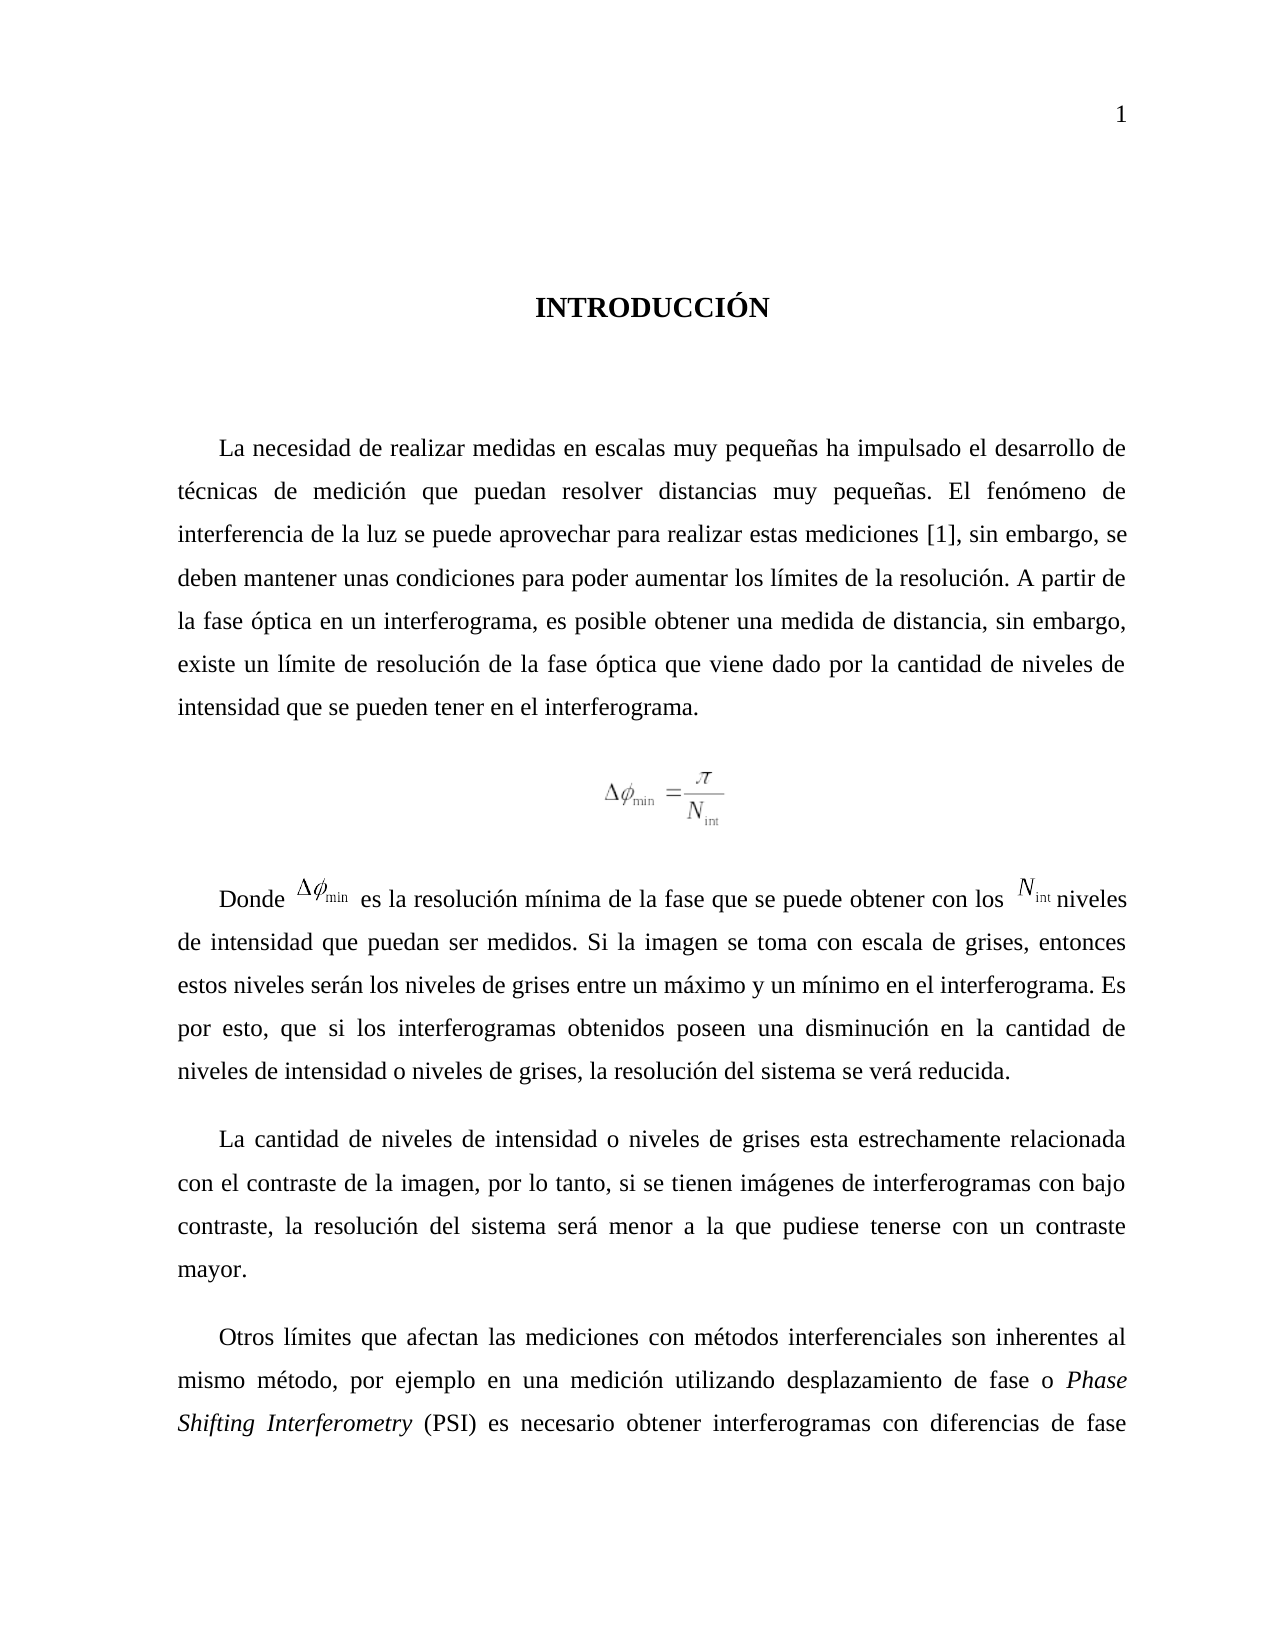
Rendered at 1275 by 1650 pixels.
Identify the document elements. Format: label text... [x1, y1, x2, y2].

subtitle Introducción [177, 290, 1127, 323]
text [177, 1322, 1127, 1437]
text La necesidad de realizar medidas en escalas muy pequeñas ha impulsado el desarrollo de técnicas de medición que puedan resolver distancias muy pequeñas. El fenómeno de interferencia de la luz se puede aprovechar para realizar estas mediciones [1], sin embargo, se deben mantener unas condiciones para poder aumentar los límites de la resolución. A partir de la fase óptica en un interferograma, es posible obtener una medida de distancia, sin embargo, existe un límite de resolución de la fase óptica que viene dado por la cantidad de niveles de intensidad que se pueden tener en el interferograma. [177, 433, 1127, 721]
text Donde es la resolución mínima de la fase que se puede obtener con los niveles de intensidad que puedan ser medidos. Si la imagen se toma con escala de grises, entonces estos niveles serán los niveles de grises entre un máximo y un mínimo en el interferograma. Es por esto, que si los interferogramas obtenidos poseen una disminución en la cantidad de niveles de intensidad o niveles de grises, la resolución del sistema se verá reducida. [177, 870, 1127, 1085]
text La cantidad de niveles de intensidad o niveles de grises esta estrechamente relacionada con el contraste de la imagen, por lo tanto, si se tienen imágenes de interferogramas con bajo contraste, la resolución del sistema será menor a la que pudiese tenerse con un contraste mayor. [177, 1124, 1127, 1283]
